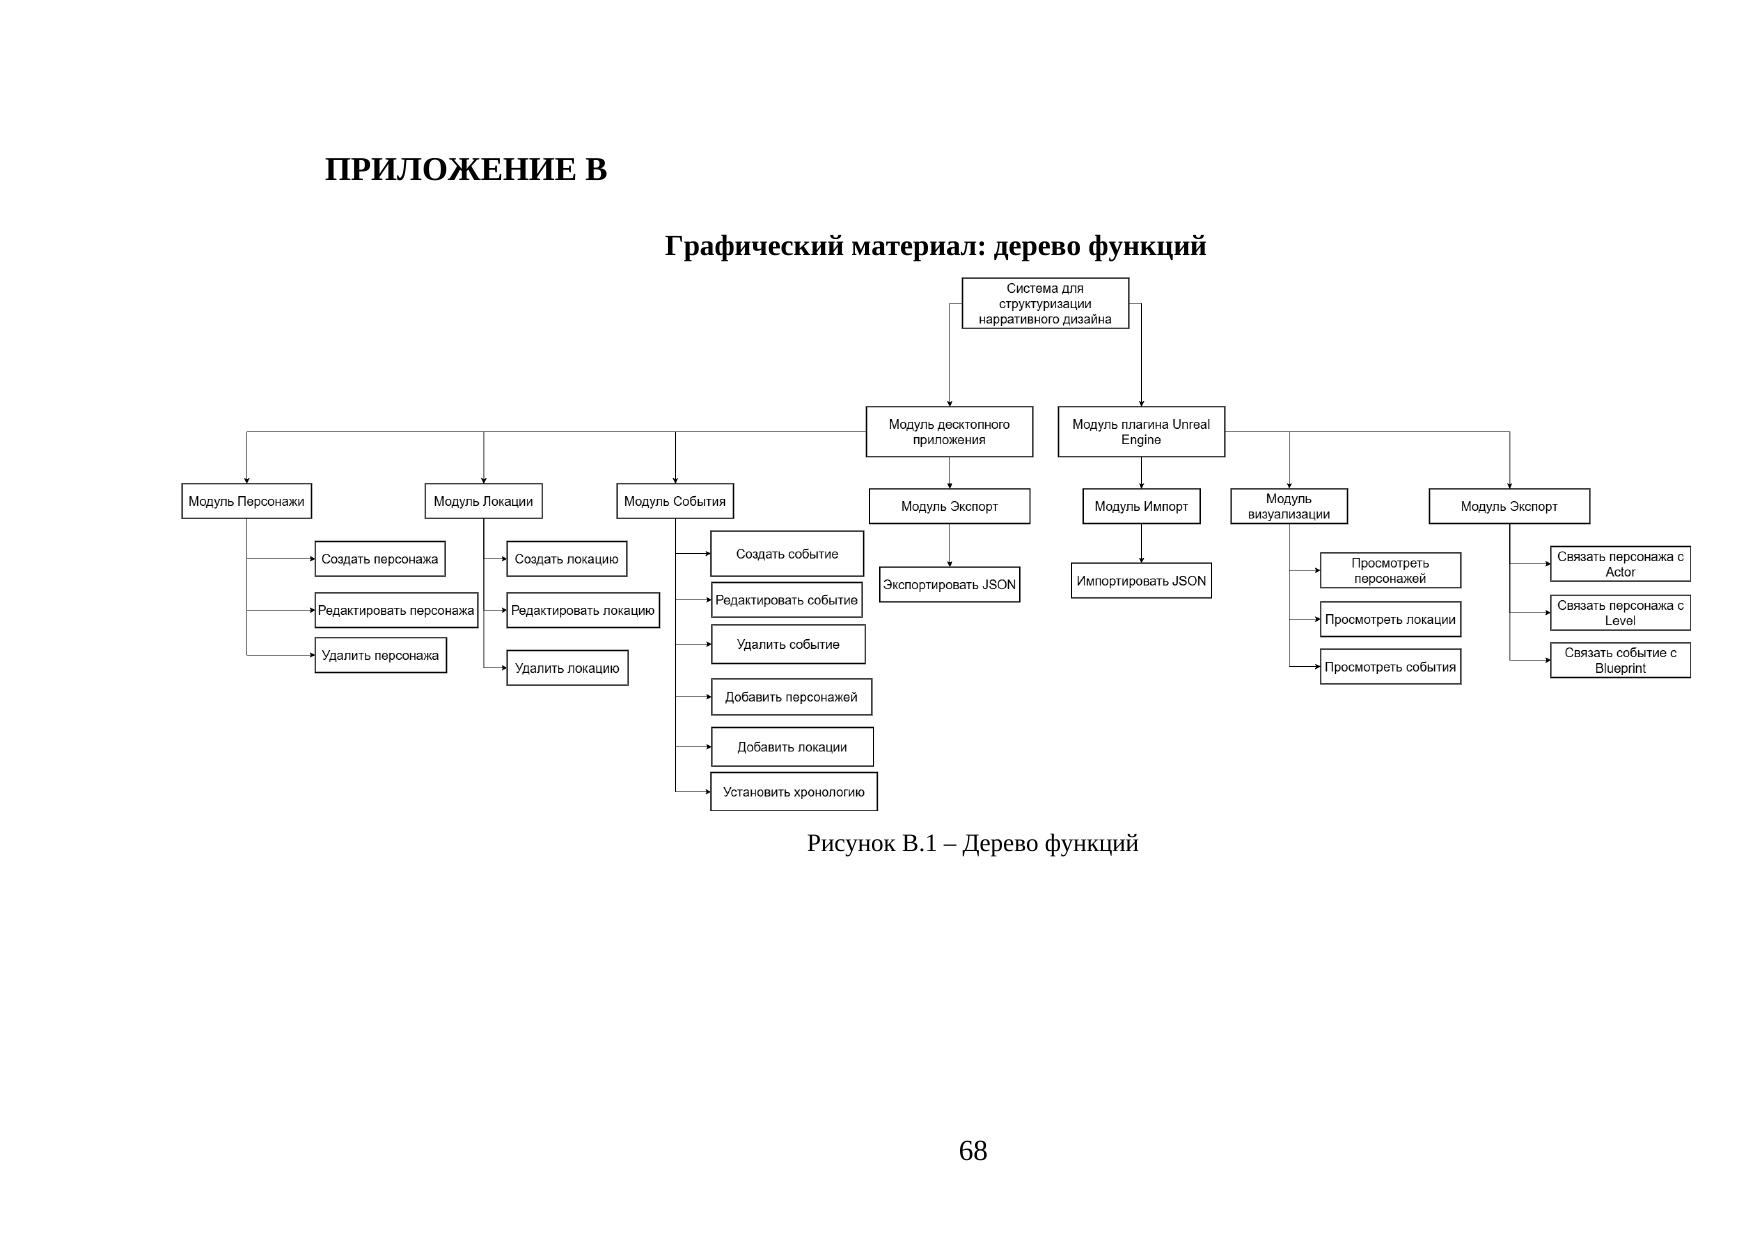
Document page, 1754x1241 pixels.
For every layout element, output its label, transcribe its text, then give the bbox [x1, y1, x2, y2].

subtitle ПРИЛОЖЕНИЕ В [177, 149, 1695, 188]
picture [181, 277, 1691, 811]
text Рисунок В.1 – Дерево функций [177, 828, 1695, 856]
text Графический материал: дерево функций [177, 228, 1695, 261]
